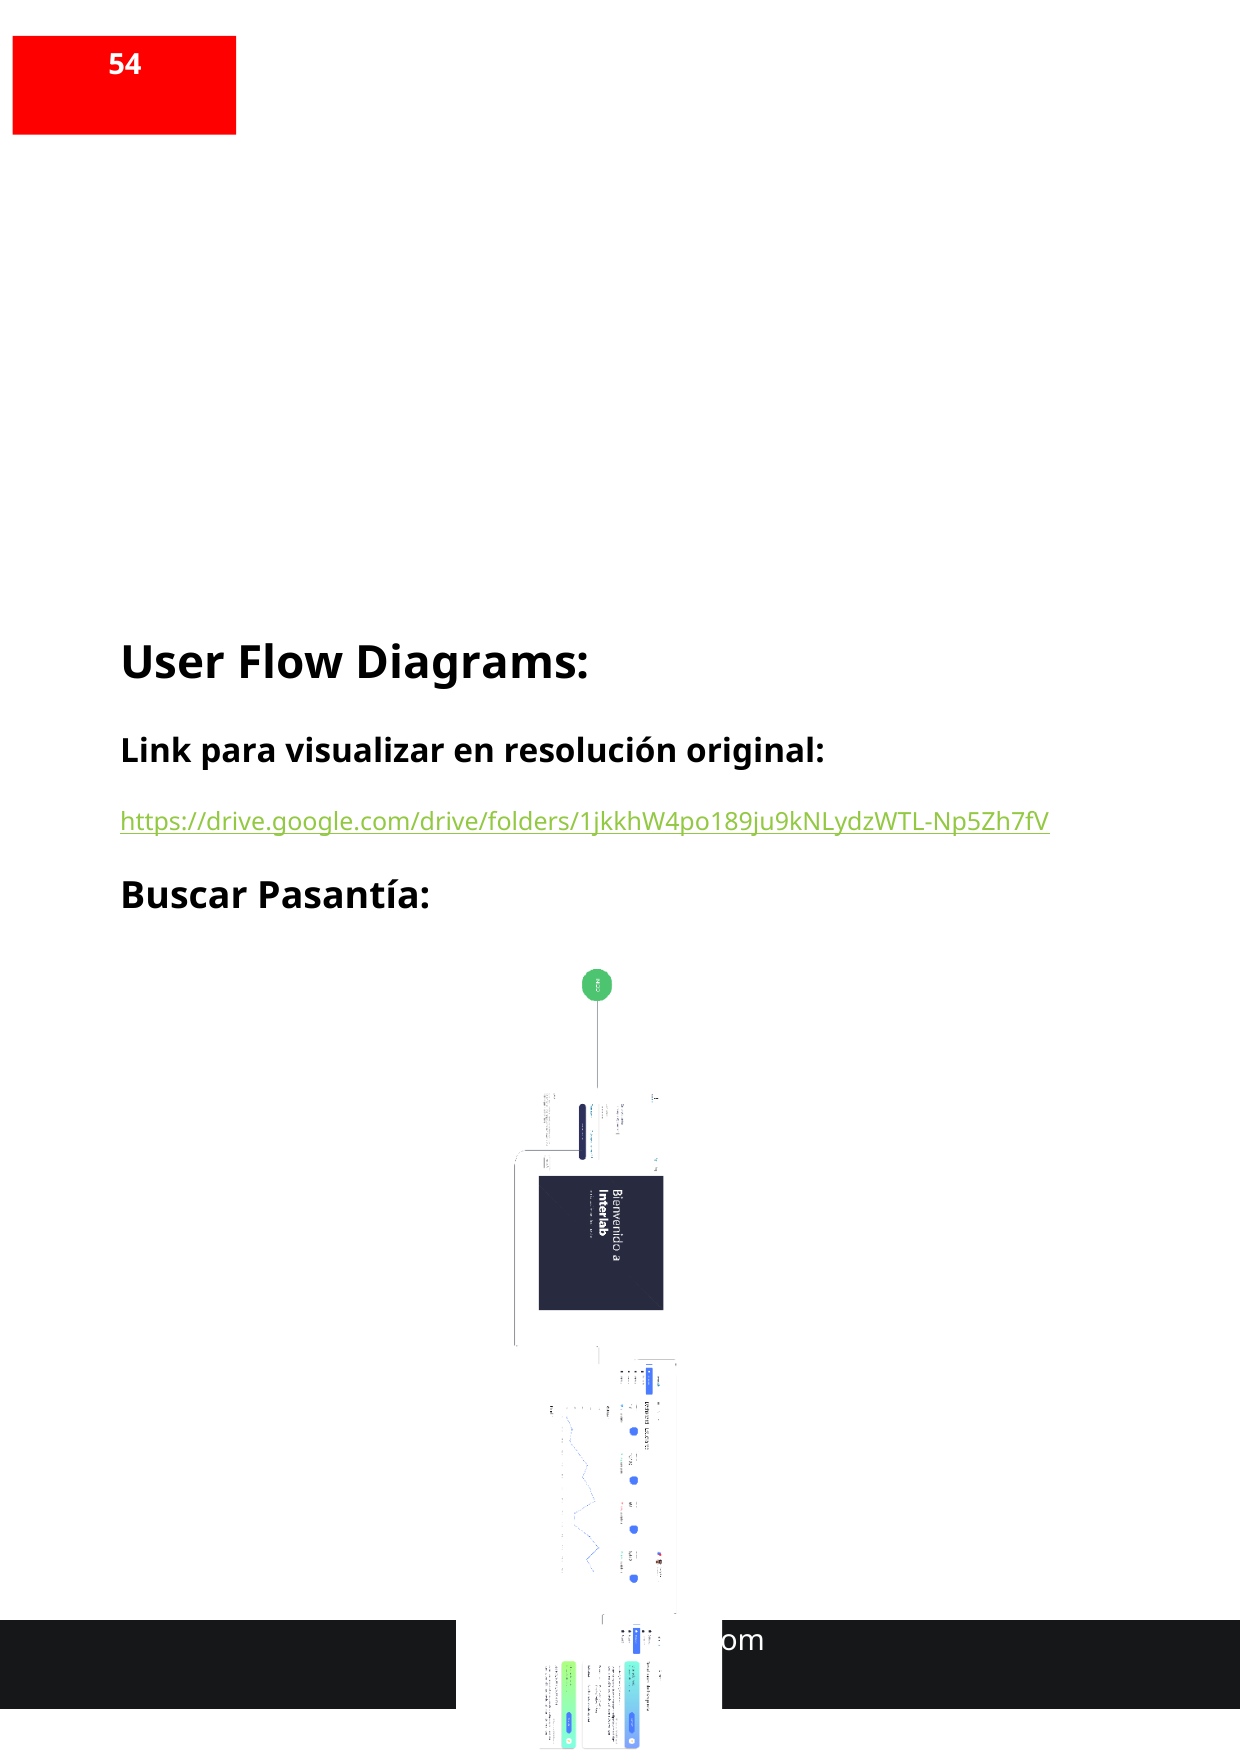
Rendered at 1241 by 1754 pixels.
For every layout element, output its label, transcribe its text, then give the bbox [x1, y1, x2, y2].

subtitle Buscar Pasantía: [120, 868, 1120, 919]
subtitle Link para visualizar en resolución original: [120, 727, 1120, 772]
subtitle User Flow Diagrams: [120, 630, 1120, 692]
picture [456, 949, 723, 1754]
subtitle https://drive.google.com/drive/folders/1jkkhW4po189ju9kNLydzWTL-Np5Zh7fV [120, 804, 1120, 838]
